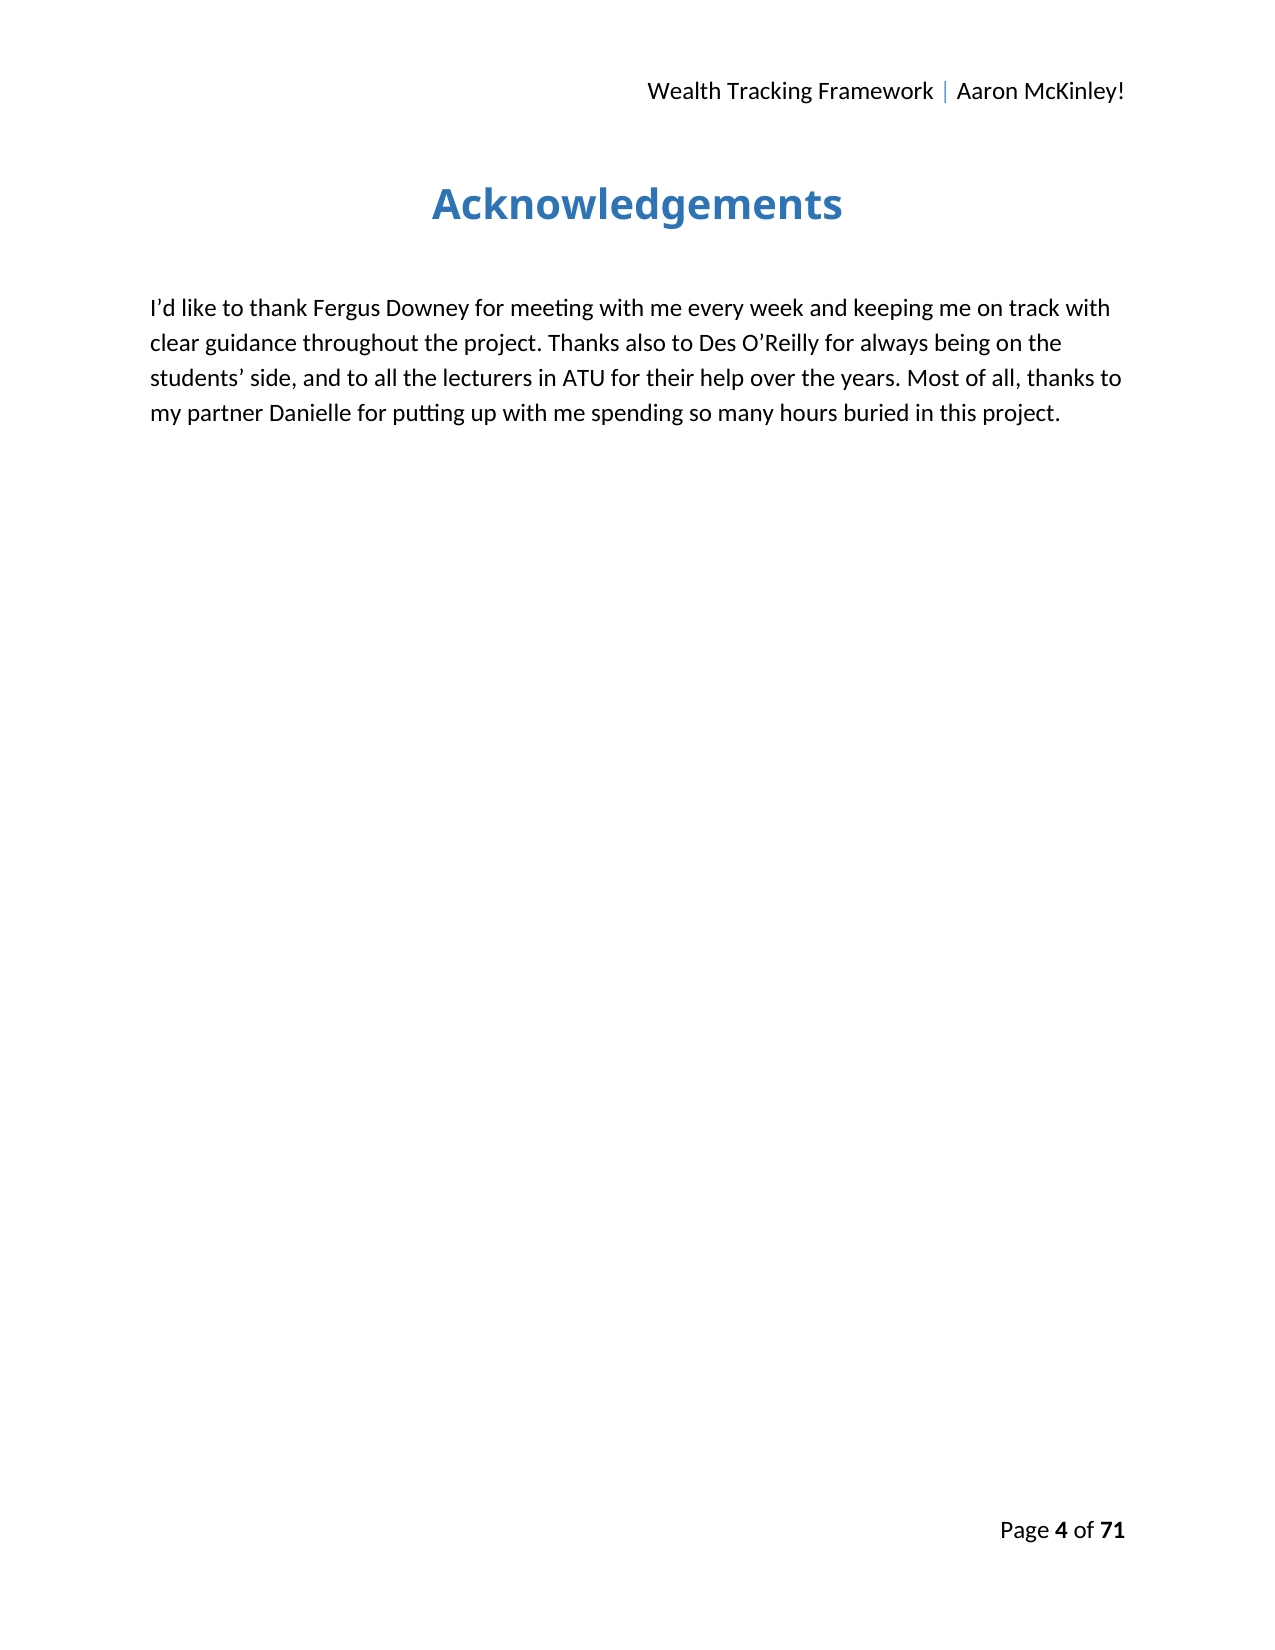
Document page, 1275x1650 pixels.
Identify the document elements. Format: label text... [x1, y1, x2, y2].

subtitle Acknowledgements [150, 175, 1125, 232]
text I’d like to thank Fergus Downey for meeting with me every week and keeping me on track with clear guidance throughout the project. Thanks also to Des O’Reilly for always being on the students’ side, and to all the lecturers in ATU for their help over the years. Most of all, thanks to my partner Danielle for putting up with me spending so many hours buried in this project. [150, 292, 1125, 427]
